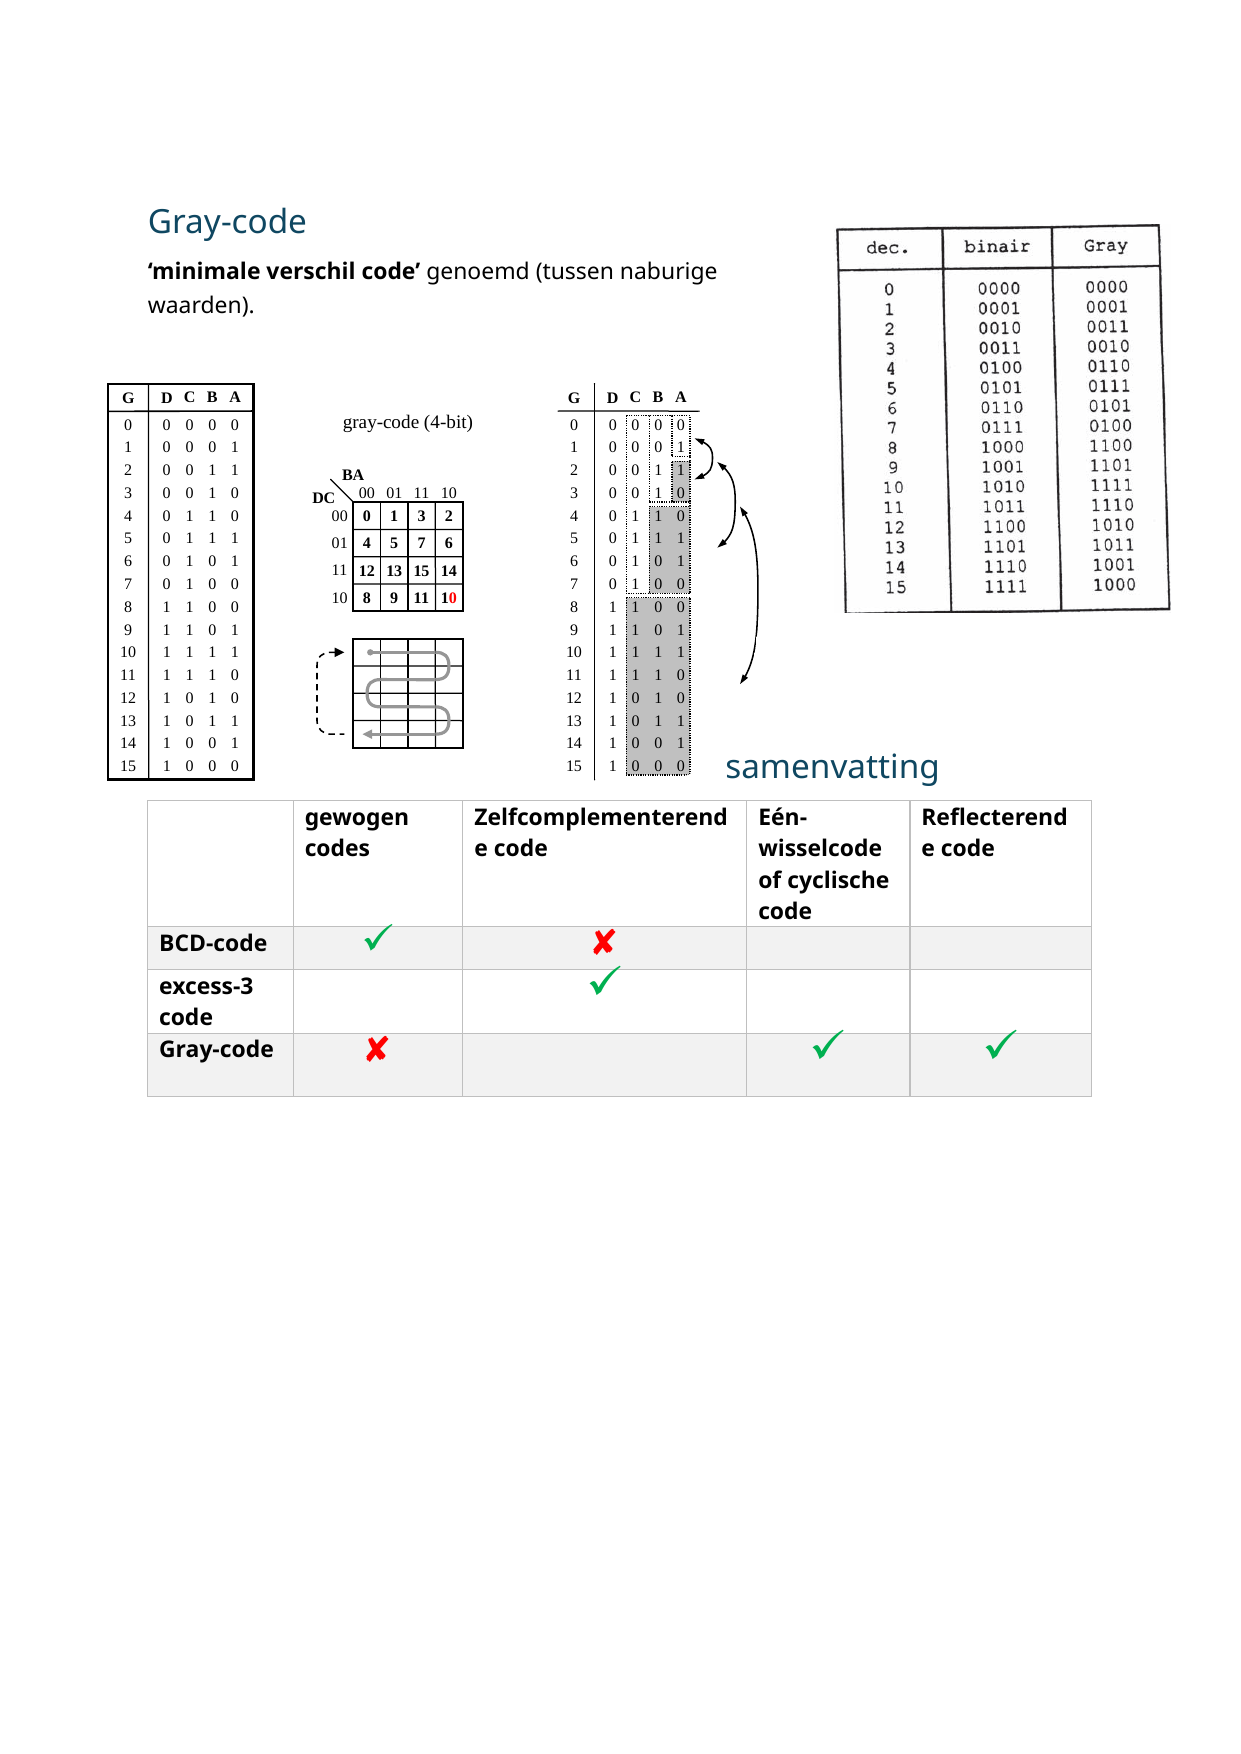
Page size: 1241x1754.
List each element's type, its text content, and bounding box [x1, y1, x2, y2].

text ‘minimale verschil code’ genoemd (tussen naburige waarden). [148, 255, 833, 320]
table_cell [747, 927, 909, 969]
table_cell [747, 1034, 909, 1096]
table_cell excess-3 code [148, 970, 293, 1032]
table_cell Gray-code [148, 1034, 293, 1096]
table_cell [294, 1034, 462, 1096]
table_cell [463, 927, 746, 969]
table_header Reflecterende code [911, 801, 1091, 926]
table_cell [911, 927, 1091, 969]
table_cell [294, 970, 462, 1032]
table_header Eén-wisselcode of cyclische code [747, 801, 909, 926]
table_cell [294, 927, 462, 969]
subtitle samenvatting [148, 743, 1093, 788]
table_header gewogen codes [294, 801, 462, 926]
table_cell BCD-code [148, 927, 293, 969]
table_cell [911, 970, 1091, 1032]
table_cell [463, 1034, 746, 1096]
table_header Zelfcomplementerende code [463, 801, 746, 926]
table_cell [911, 1034, 1091, 1096]
subtitle Gray-code [148, 198, 1093, 243]
table_cell [463, 970, 746, 1032]
table_header [148, 801, 293, 926]
table_cell [747, 970, 909, 1032]
